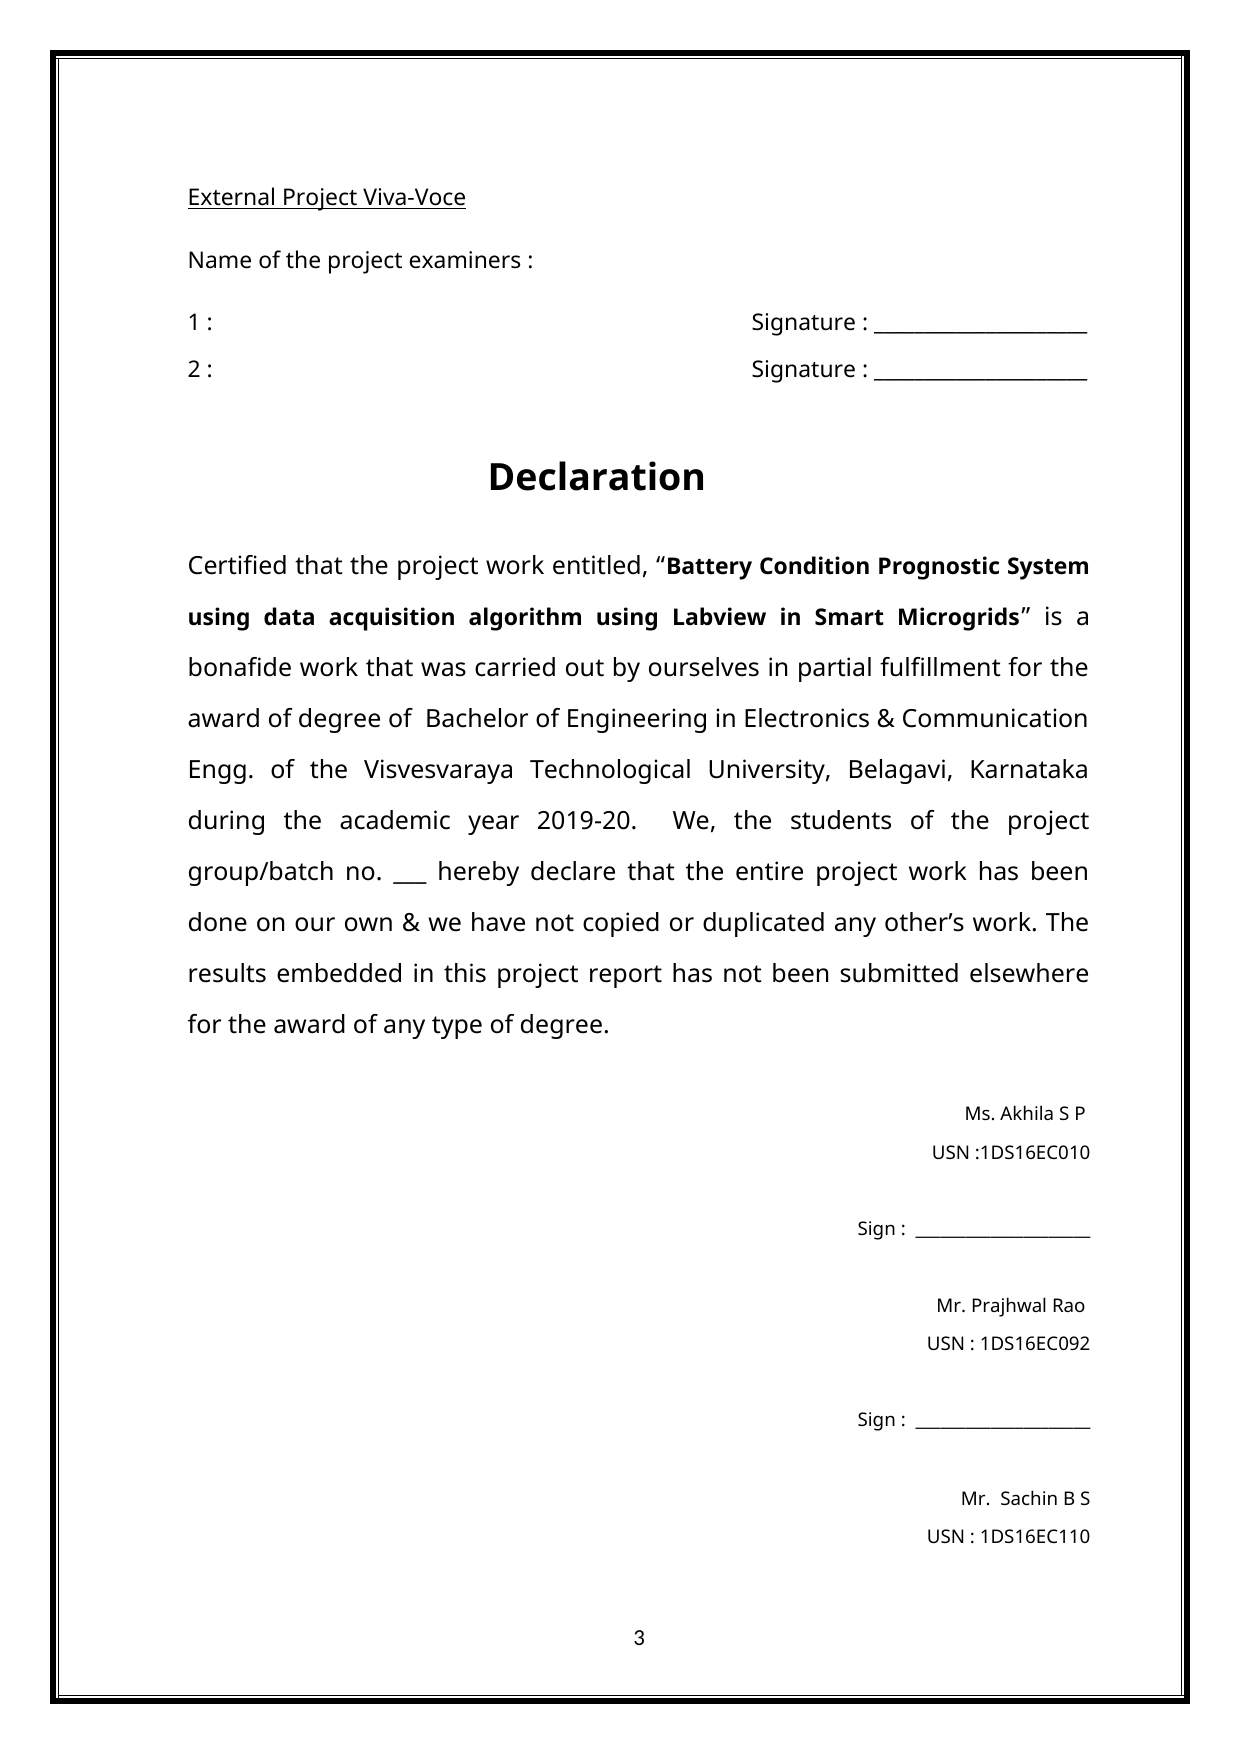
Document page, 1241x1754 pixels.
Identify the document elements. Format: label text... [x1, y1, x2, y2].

text Mr. Prajhwal Rao USN : 1DS16EC092 [187, 1292, 1090, 1356]
text 1 : Signature : _____________________ [187, 306, 1090, 337]
text Sign : _____________________ [187, 1215, 1090, 1241]
text Certified that the project work entitled, “Battery Condition Prognostic System using data acquisition algorithm using Labview in Smart Microgrids” is a bonafide work that was carried out by ourselves in partial fulfillment for the award of degree of Bachelor of Engineering in Electronics & Communication Engg. of the Visvesvaraya Technological University, Belagavi, Karnataka during the academic year 2019-20. We, the students of the project group/batch no. ___ hereby declare that the entire project work has been done on our own & we have not copied or duplicated any other’s work. The results embedded in this project report has not been submitted elsewhere for the award of any type of degree. [187, 548, 1090, 1041]
text Ms. Akhila S P USN :1DS16EC010 [187, 1101, 1090, 1164]
text 2 : Signature : _____________________ [187, 353, 1090, 384]
text External Project Viva-Voce [187, 181, 1090, 212]
text Sign : _____________________ [187, 1407, 1090, 1432]
text Mr. Sachin B S USN : 1DS16EC110 [187, 1486, 1090, 1549]
text Name of the project examiners : [187, 244, 1090, 275]
subtitle Declaration [412, 450, 1090, 501]
